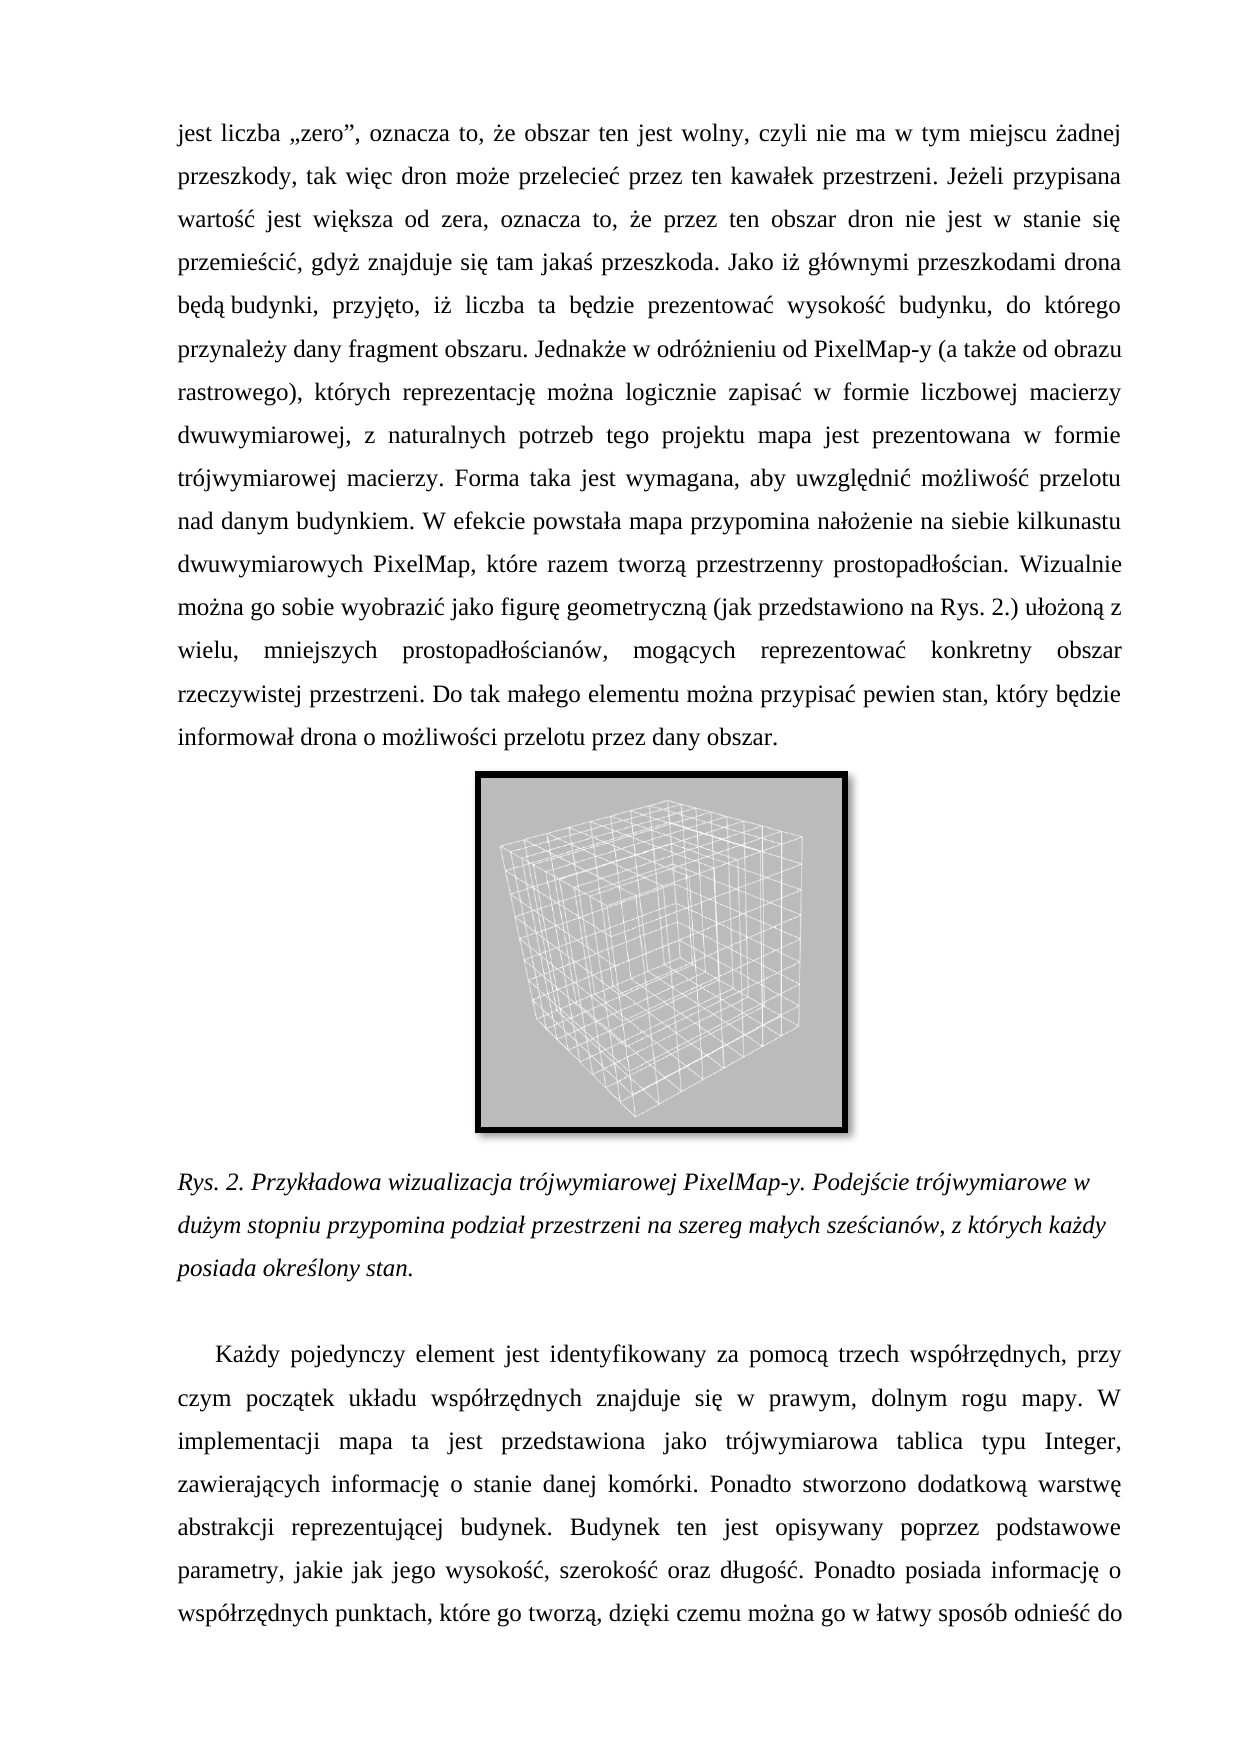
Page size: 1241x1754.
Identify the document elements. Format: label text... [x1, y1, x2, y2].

picture [481, 778, 842, 1127]
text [177, 1339, 1122, 1627]
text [177, 118, 1122, 751]
text Rys. 2. Przykładowa wizualizacja trójwymiarowej PixelMap-y. Podejście trójwymiarowe w dużym stopniu przypomina podział przestrzeni na szereg małych sześcianów, z których każdy posiada określony stan. [177, 1167, 1122, 1282]
